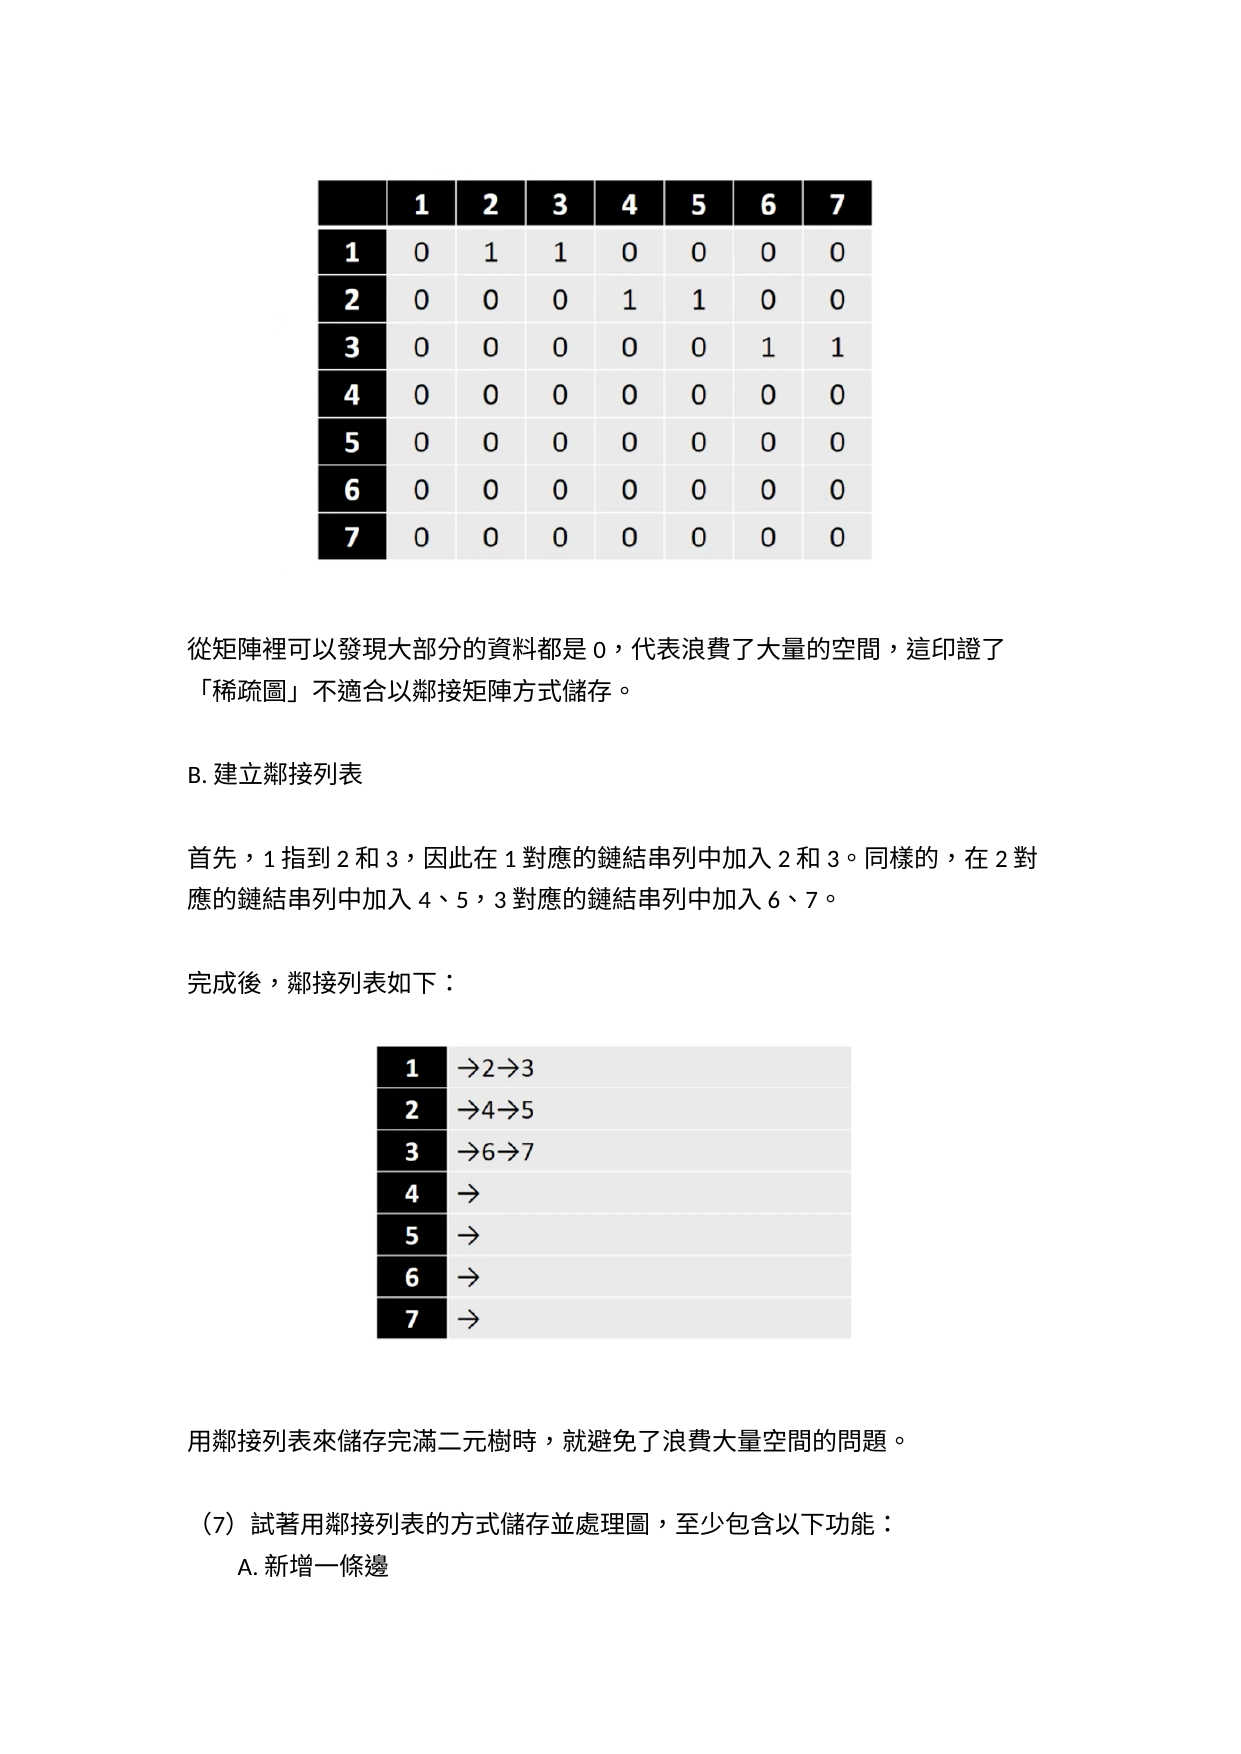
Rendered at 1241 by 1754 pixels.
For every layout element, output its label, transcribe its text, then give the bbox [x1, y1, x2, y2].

text 首先，1 指到 2 和 3，因此在 1 對應的鏈結串列中加入 2 和 3。同樣的，在 2 對應的鏈結串列中加入 4、5，3 對應的鏈結串列中加入 6、7。 [187, 835, 1053, 919]
text （7）試著用鄰接列表的方式儲存並處理圖，至少包含以下功能： [187, 1502, 1053, 1544]
picture [270, 171, 909, 574]
picture [337, 1037, 882, 1351]
text 完成後，鄰接列表如下： [187, 960, 1053, 1002]
text A. 新增一條邊 [187, 1544, 1053, 1585]
text B. 建立鄰接列表 [187, 752, 1053, 794]
text 從矩陣裡可以發現大部分的資料都是 0，代表浪費了大量的空間，這印證了「稀疏圖」不適合以鄰接矩陣方式儲存。 [187, 627, 1053, 710]
text 用鄰接列表來儲存完滿二元樹時，就避免了浪費大量空間的問題。 [187, 1419, 1053, 1460]
